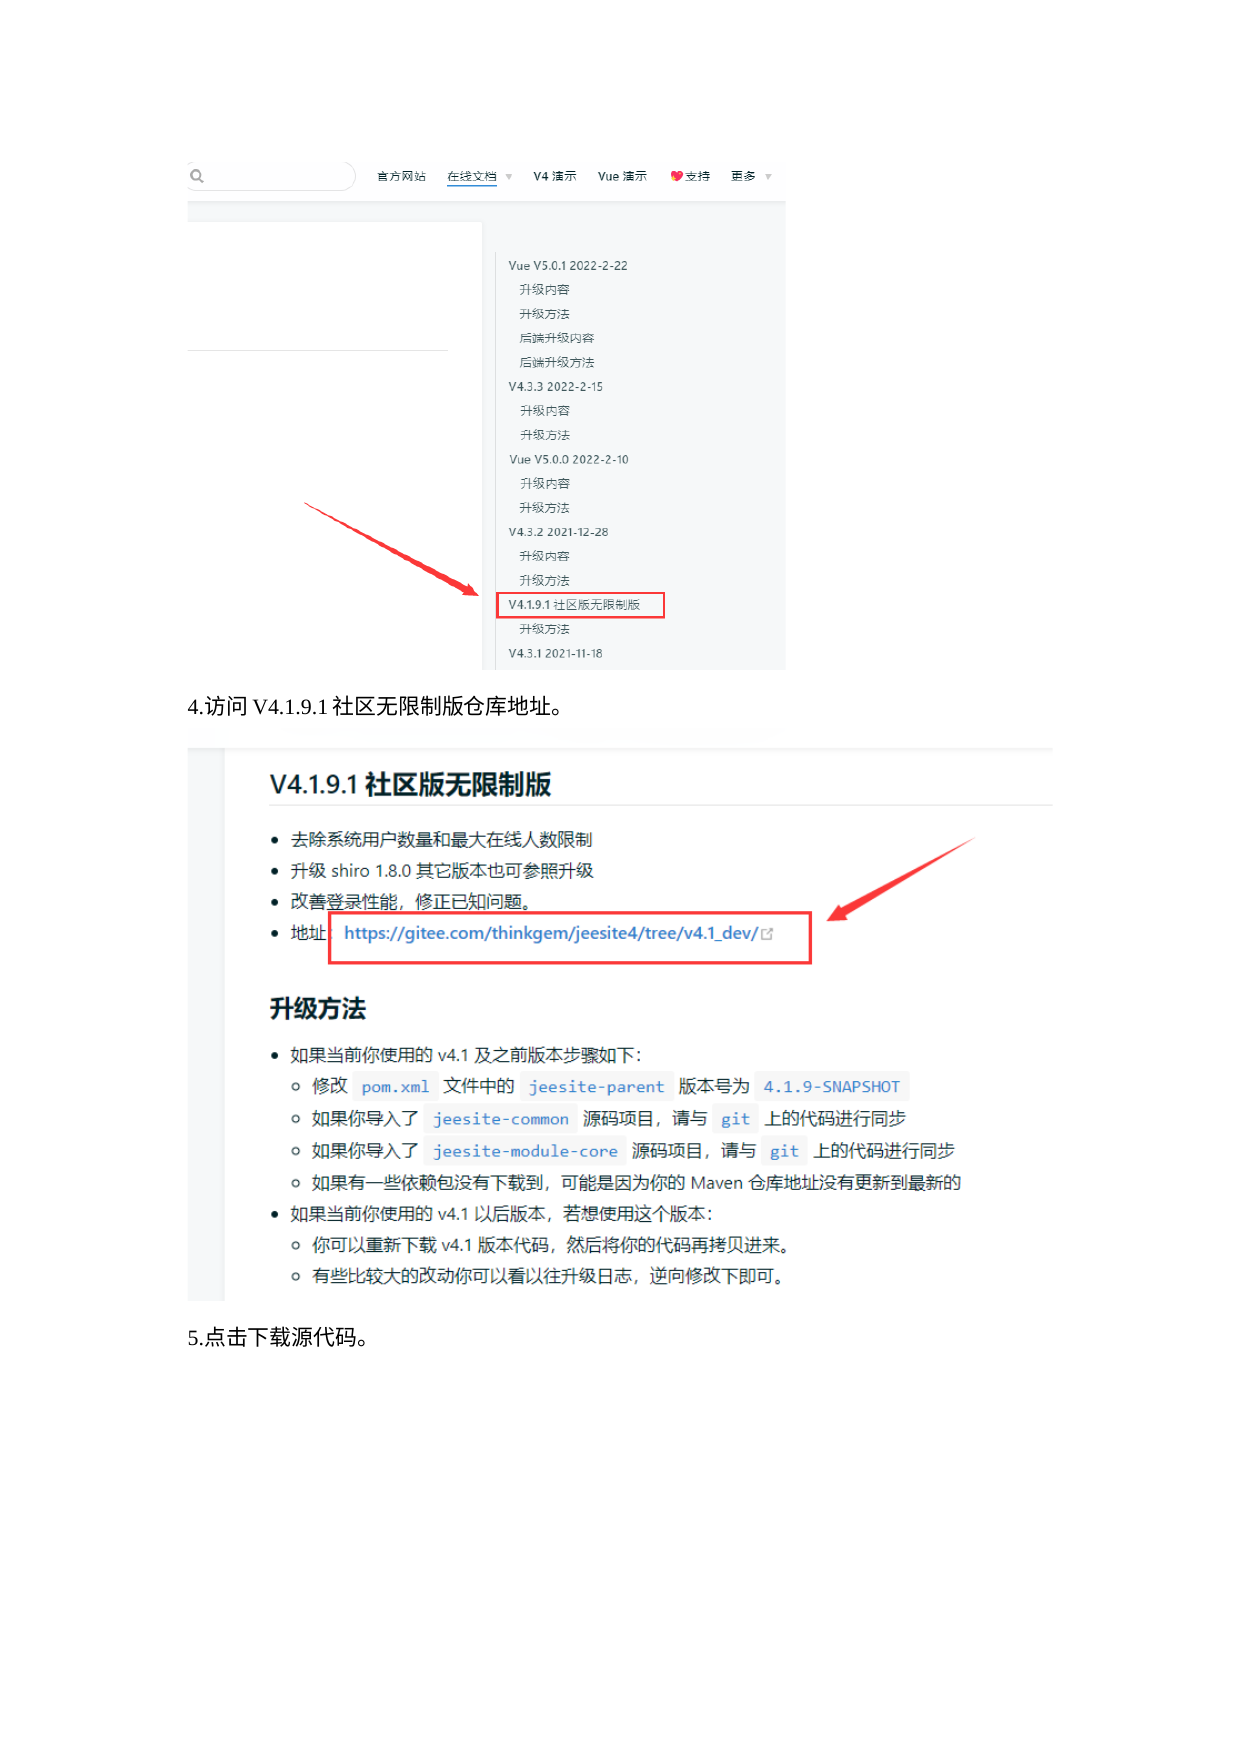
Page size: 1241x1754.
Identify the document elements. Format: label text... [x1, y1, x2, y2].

text 5.点击下载源代码。 [187, 1320, 1053, 1352]
picture [187, 162, 786, 670]
text 4.访问V4.1.9.1社区无限制版仓库地址。 [187, 688, 1053, 721]
picture [187, 728, 1053, 1301]
